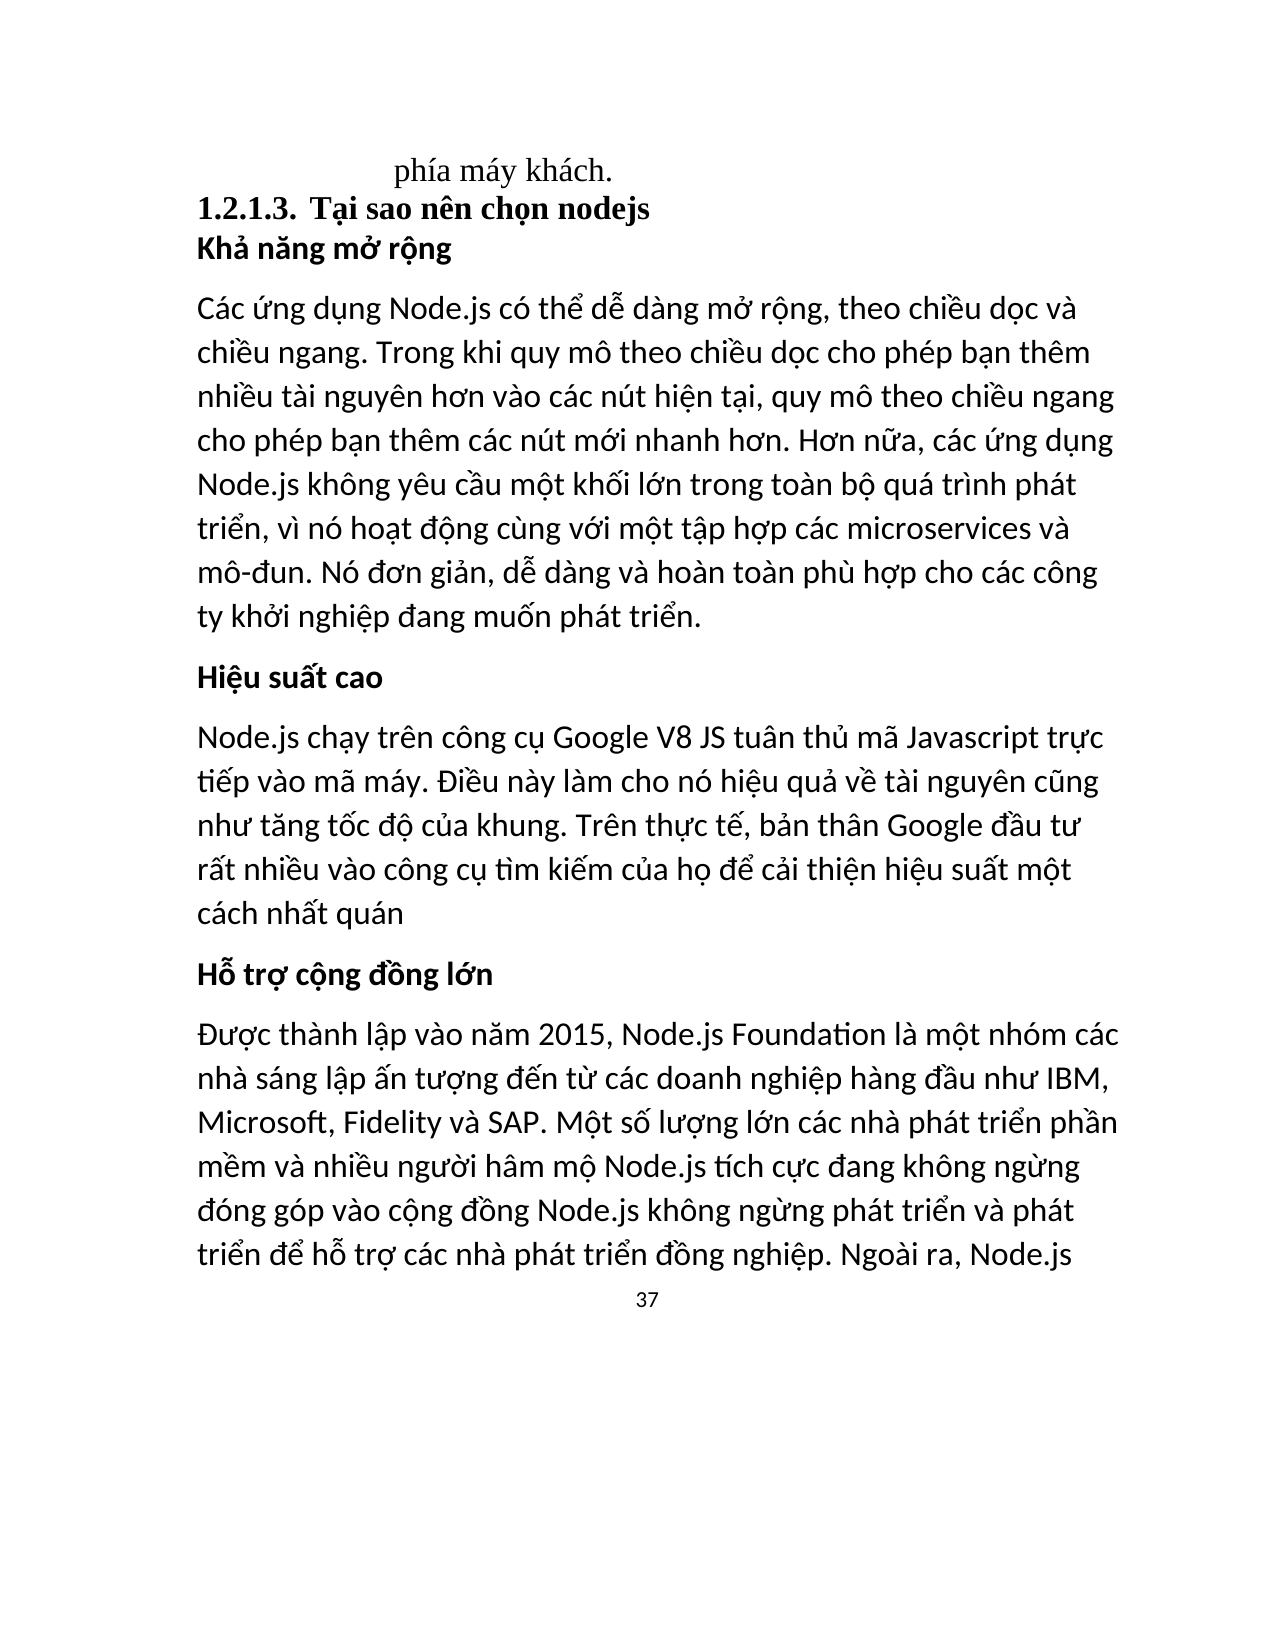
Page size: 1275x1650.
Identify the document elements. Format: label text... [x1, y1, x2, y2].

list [356, 150, 1125, 188]
text Các ứng dụng Node.js có thể dễ dàng mở rộng, theo chiều dọc và chiều ngang. Trong khi quy mô theo chiều dọc cho phép bạn thêm nhiều tài nguyên hơn vào các nút hiện tại, quy mô theo chiều ngang cho phép bạn thêm các nút mới nhanh hơn. Hơn nữa, các ứng dụng Node.js không yêu cầu một khối lớn trong toàn bộ quá trình phát triển, vì nó hoạt động cùng với một tập hợp các microservices và mô-đun. Nó đơn giản, dễ dàng và hoàn toàn phù hợp cho các công ty khởi nghiệp đang muốn phát triển. [197, 287, 1125, 636]
list Tại sao nên chọn nodejs [197, 188, 1125, 227]
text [197, 1013, 1125, 1274]
text Hiệu suất cao [197, 656, 1125, 696]
text Node.js chạy trên công cụ Google V8 JS tuân thủ mã Javascript trực tiếp vào mã máy. Điều này làm cho nó hiệu quả về tài nguyên cũng như tăng tốc độ của khung. Trên thực tế, bản thân Google đầu tư rất nhiều vào công cụ tìm kiếm của họ để cải thiện hiệu suất một cách nhất quán [197, 716, 1125, 933]
text Khả năng mở rộng [197, 227, 1125, 267]
text Hỗ trợ cộng đồng lớn [197, 953, 1125, 993]
